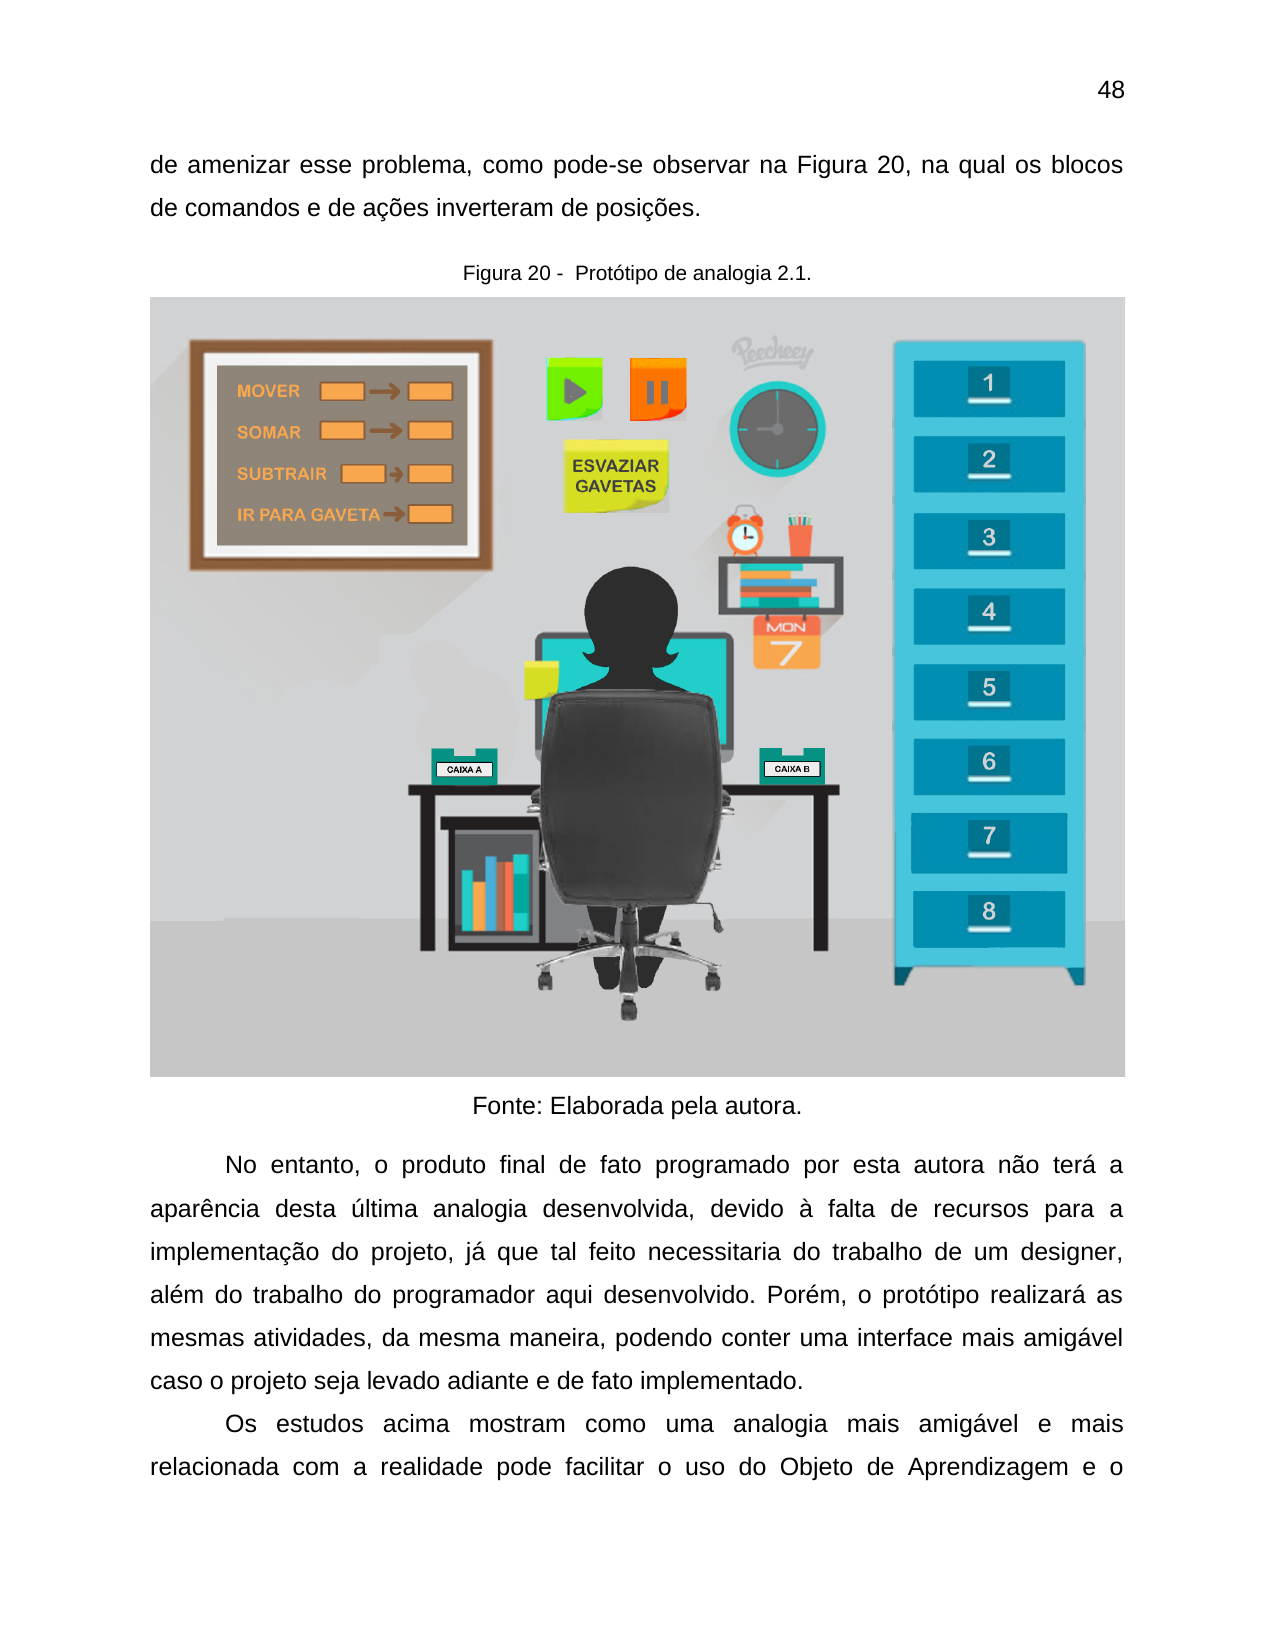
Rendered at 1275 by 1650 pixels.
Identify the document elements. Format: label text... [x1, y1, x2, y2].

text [150, 150, 1125, 222]
text Figura 20 - Protótipo de analogia 2.1. [150, 261, 1125, 285]
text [150, 1409, 1125, 1481]
text Fonte: Elaborada pela autora. [150, 1091, 1125, 1119]
picture [150, 297, 1125, 1077]
text No entanto, o produto final de fato programado por esta autora não terá a aparência desta última analogia desenvolvida, devido à falta de recursos para a implementação do projeto, já que tal feito necessitaria do trabalho de um designer, além do trabalho do programador aqui desenvolvido. Porém, o protótipo realizará as mesmas atividades, da mesma maneira, podendo conter uma interface mais amigável caso o projeto seja levado adiante e de fato implementado. [150, 1151, 1125, 1395]
